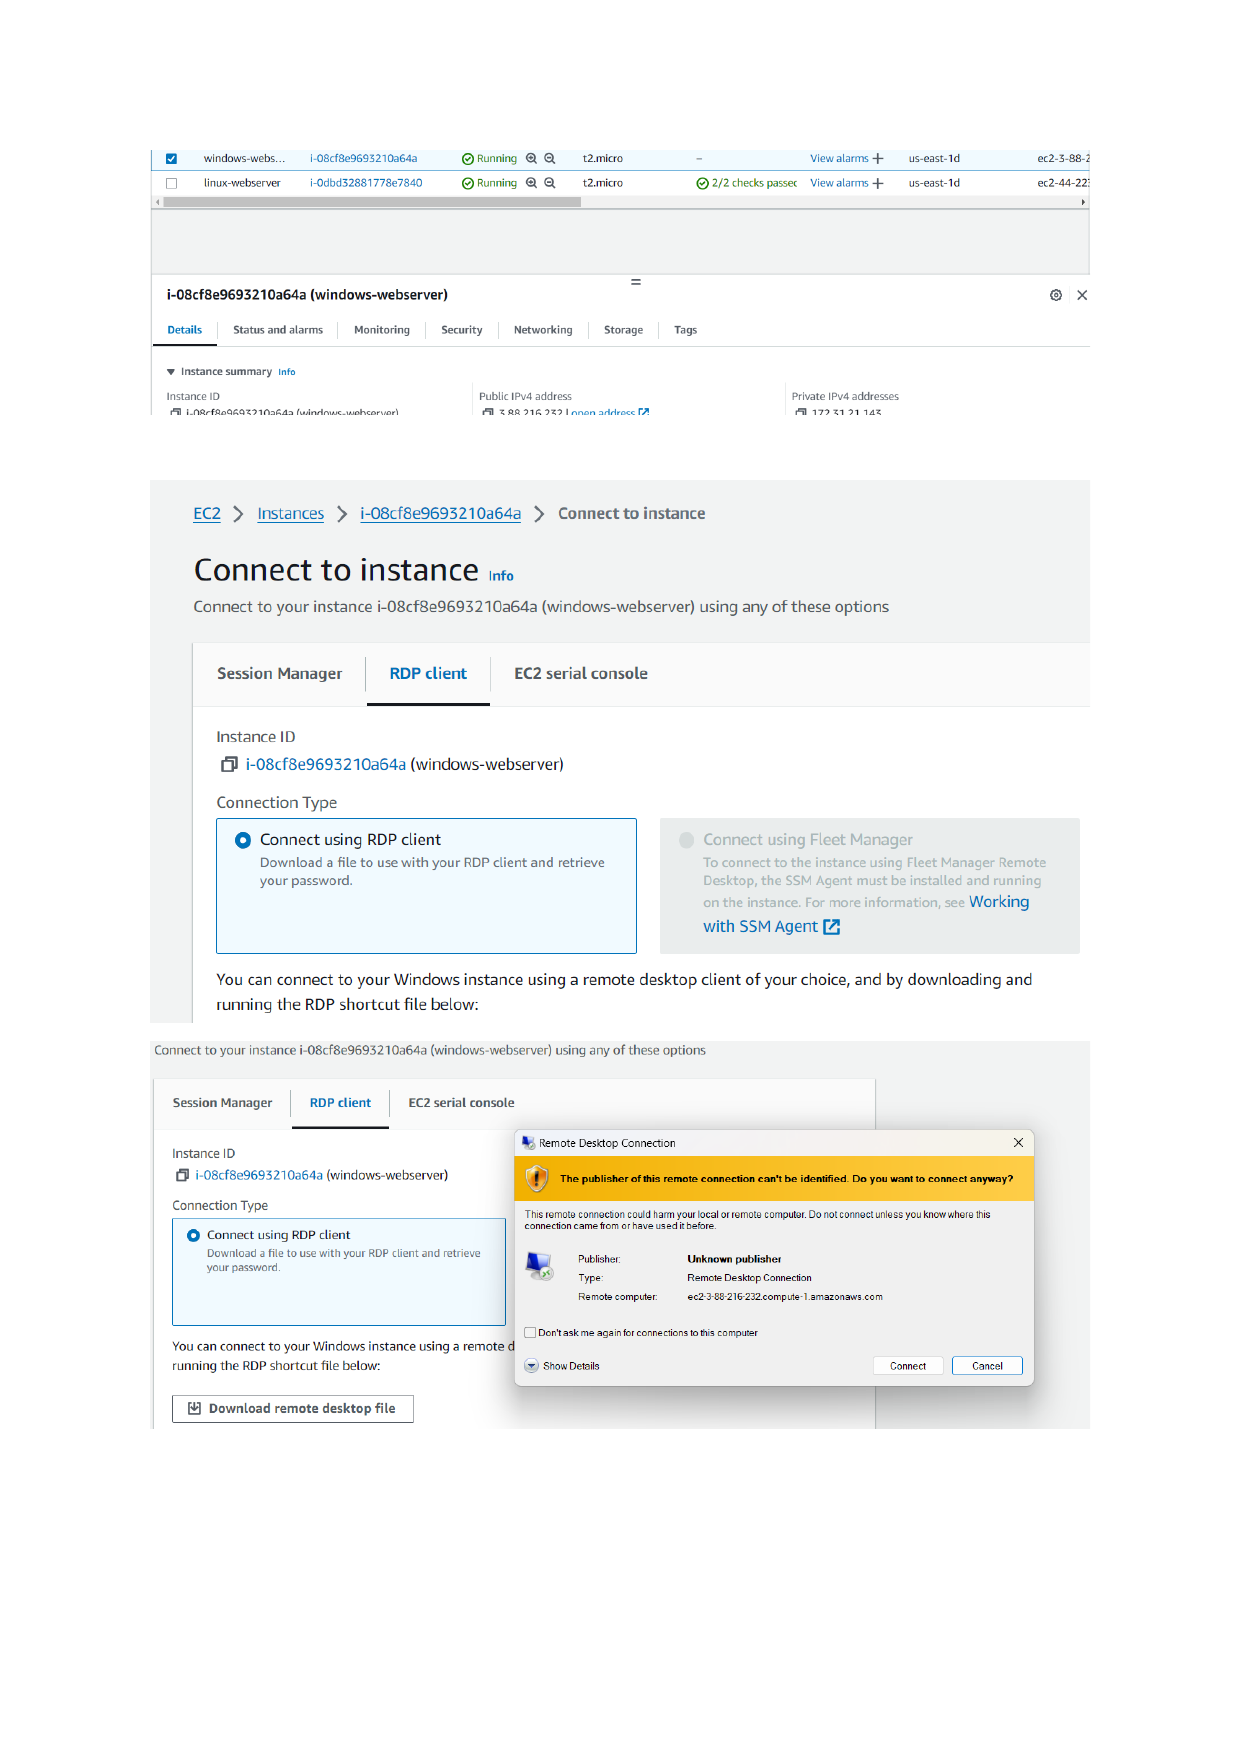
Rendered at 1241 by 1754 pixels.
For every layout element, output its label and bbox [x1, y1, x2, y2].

picture [150, 1041, 1091, 1429]
picture [150, 150, 1091, 415]
picture [150, 480, 1091, 1023]
